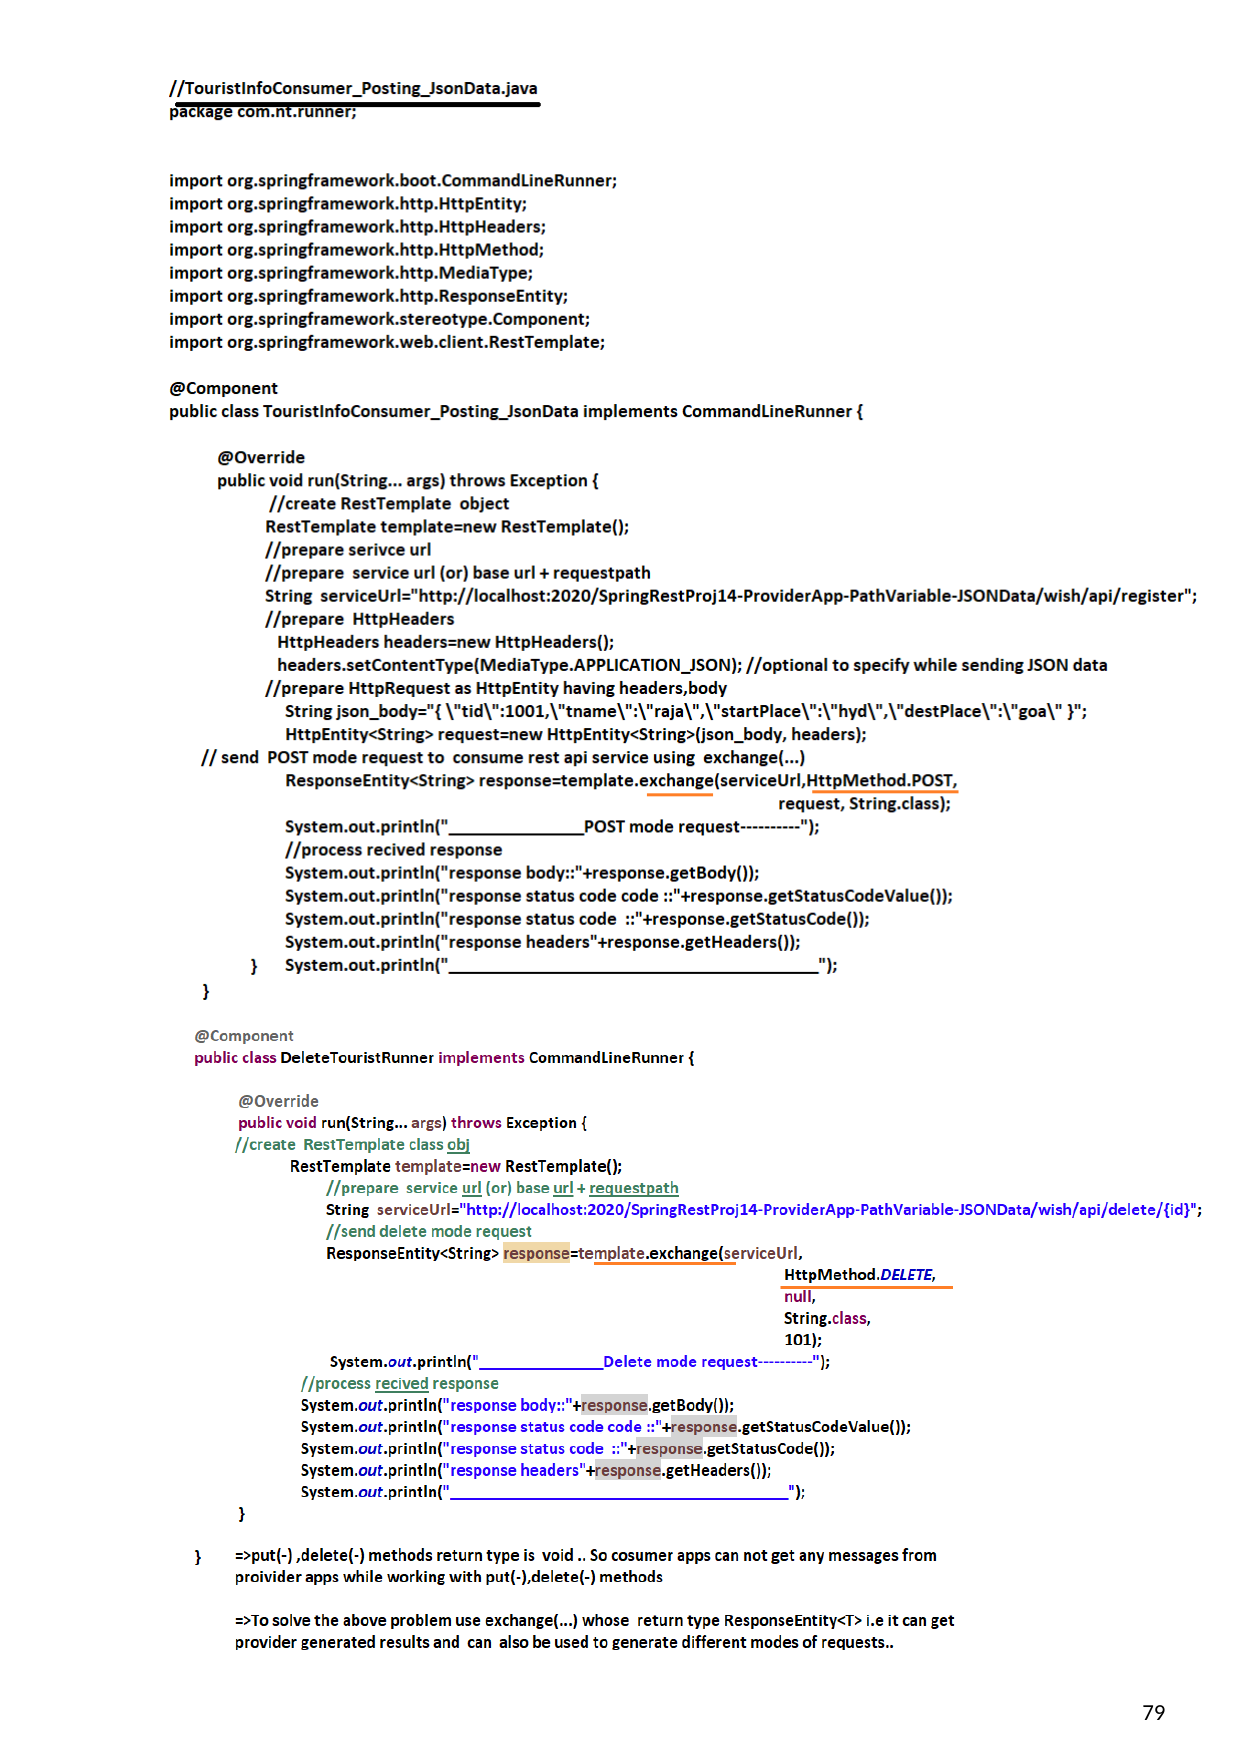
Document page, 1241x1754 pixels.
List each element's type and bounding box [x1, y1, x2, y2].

picture [150, 75, 1215, 1006]
picture [150, 1023, 1215, 1666]
